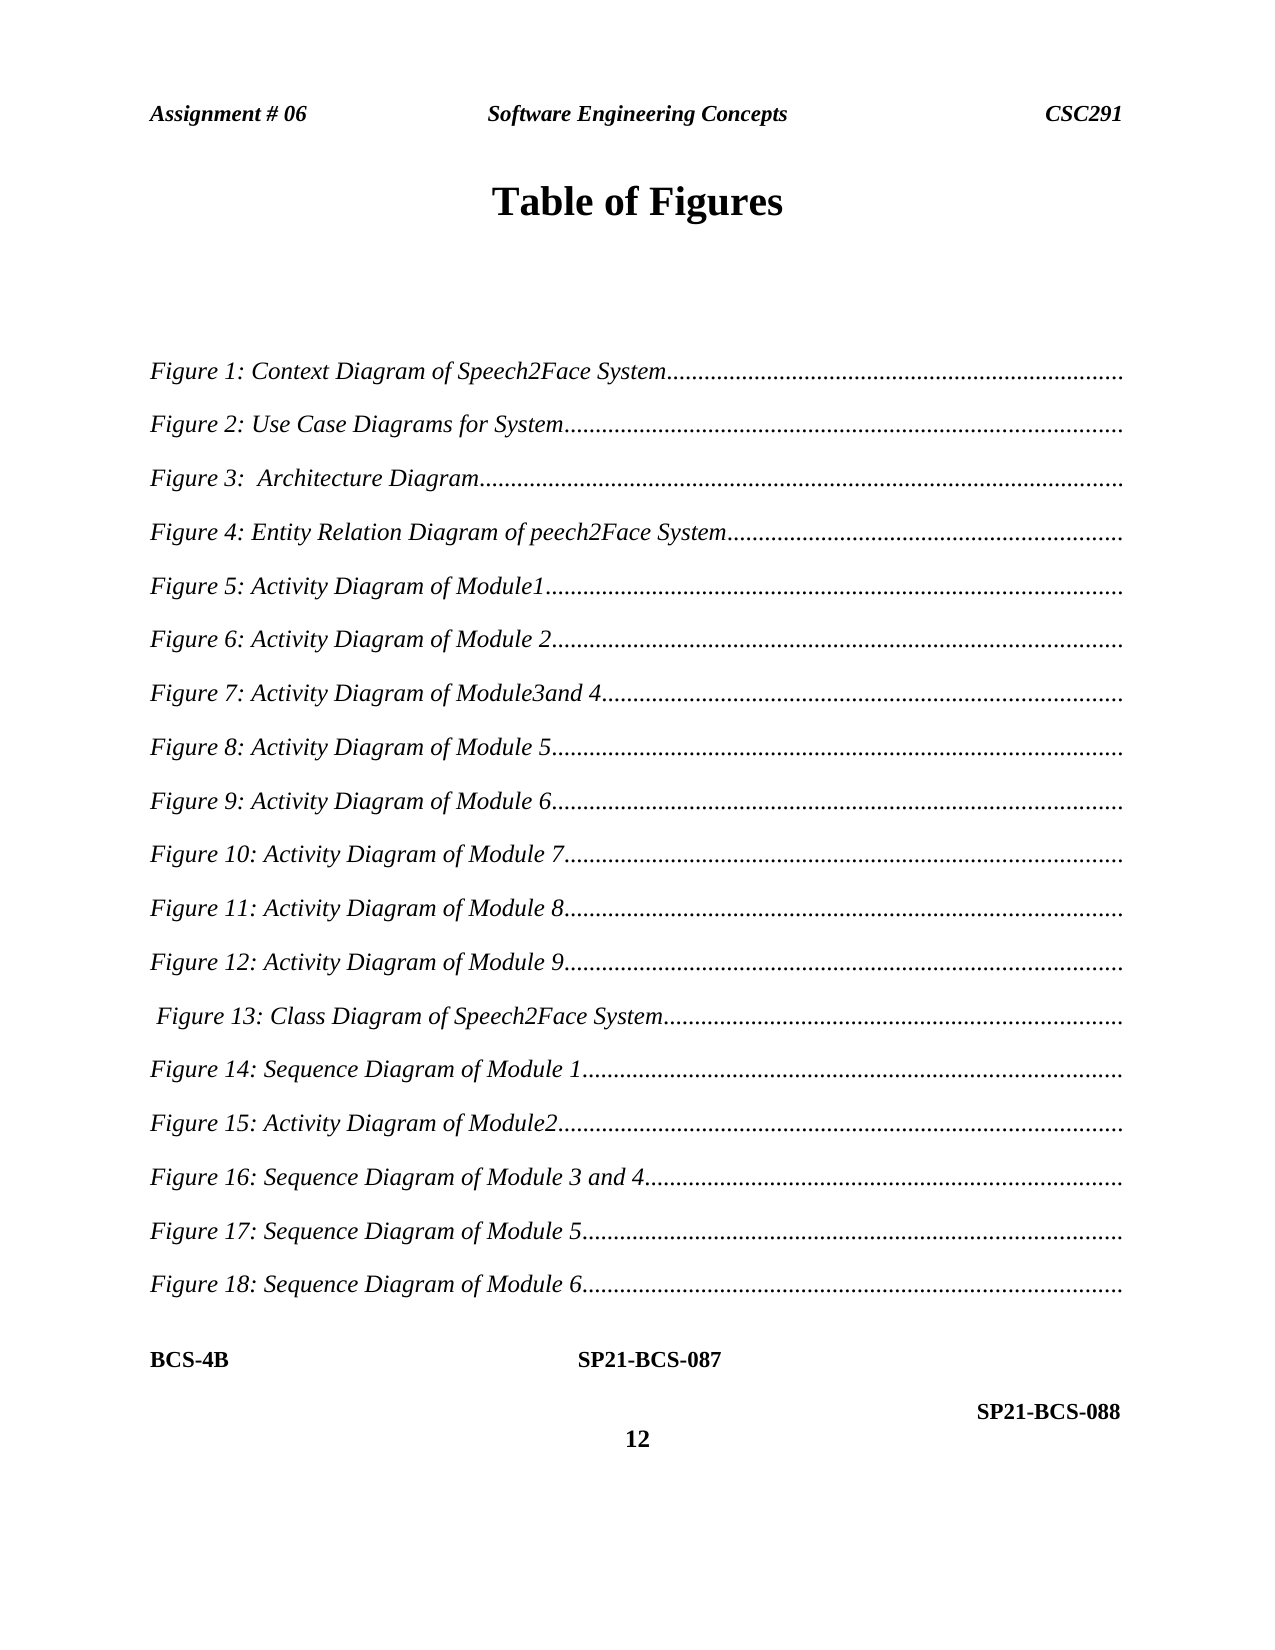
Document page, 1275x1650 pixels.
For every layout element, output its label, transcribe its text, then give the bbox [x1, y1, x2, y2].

text Figure 11: Activity Diagram of Module 8 [150, 893, 1125, 922]
text Figure 6: Activity Diagram of Module 2 [150, 624, 1125, 653]
text Figure 9: Activity Diagram of Module 6 [150, 786, 1125, 814]
text Figure 17: Sequence Diagram of Module 5 [150, 1216, 1125, 1244]
text Figure 14: Sequence Diagram of Module 1 [150, 1054, 1125, 1083]
text Figure 2: Use Case Diagrams for System [150, 409, 1125, 438]
text Figure 16: Sequence Diagram of Module 3 and 4 [150, 1162, 1125, 1191]
text Figure 10: Activity Diagram of Module 7 [150, 839, 1125, 868]
subtitle Table of Figures [150, 176, 1125, 224]
text Figure 12: Activity Diagram of Module 9 [150, 947, 1125, 976]
text Figure 3: Architecture Diagram [150, 463, 1125, 492]
text Figure 15: Activity Diagram of Module2 [150, 1108, 1125, 1137]
text Figure 5: Activity Diagram of Module1 [150, 571, 1125, 599]
text Figure 13: Class Diagram of Speech2Face System [150, 1001, 1125, 1029]
text Figure 8: Activity Diagram of Module 5 [150, 732, 1125, 761]
text Figure 7: Activity Diagram of Module3and 4 [150, 678, 1125, 707]
text Figure 4: Entity Relation Diagram of peech2Face System [150, 517, 1125, 546]
text Figure 18: Sequence Diagram of Module 6 [150, 1269, 1125, 1298]
text Figure 1: Context Diagram of Speech2Face System [150, 356, 1125, 384]
